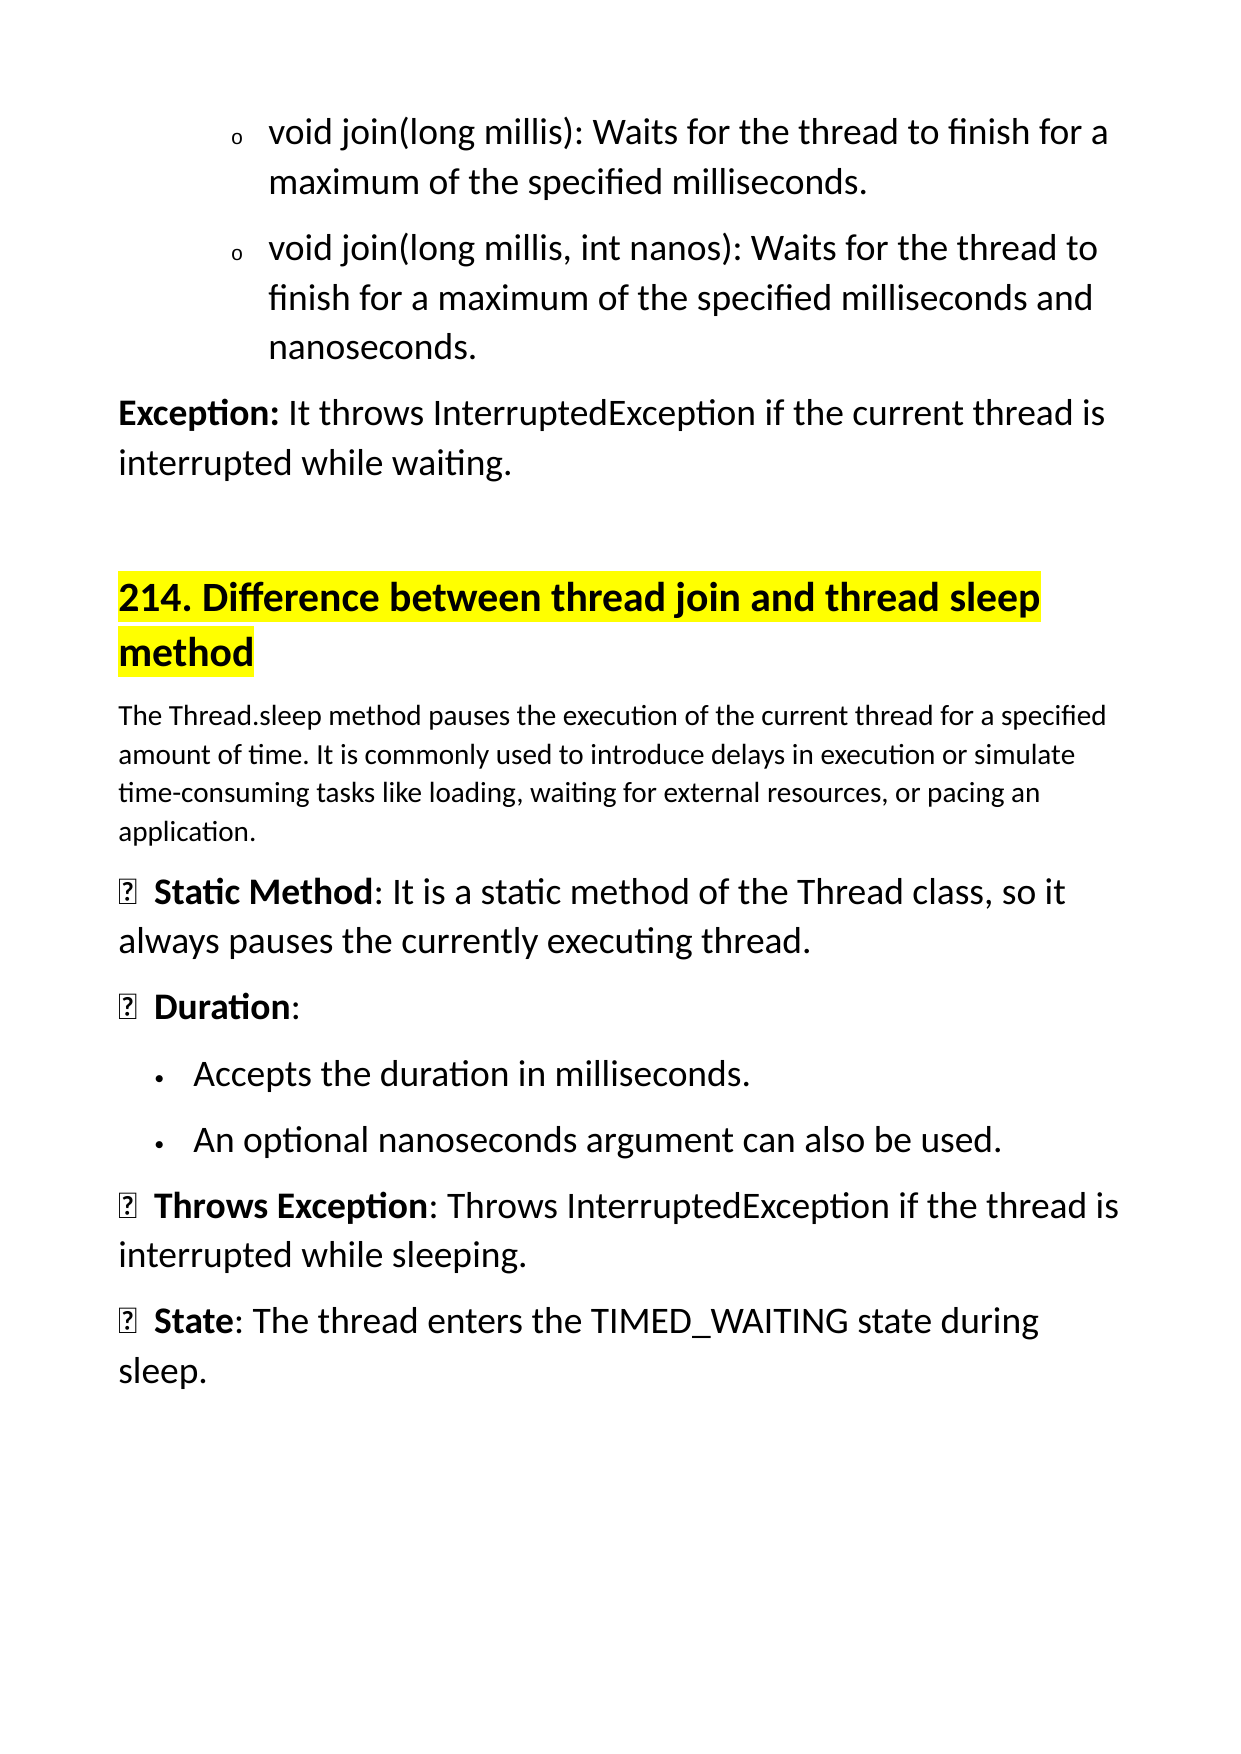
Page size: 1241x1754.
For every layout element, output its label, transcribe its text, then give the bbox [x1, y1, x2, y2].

text  Throws Exception: Throws InterruptedException if the thread is interrupted while sleeping. [118, 1182, 1122, 1277]
text 214. Difference between thread join and thread sleep method [118, 571, 1122, 677]
text  Static Method: It is a static method of the Thread class, so it always pauses the currently executing thread. [118, 868, 1122, 963]
text  Duration: [118, 983, 1122, 1029]
list void join(long millis): Waits for the thread to finish for a maximum of the specified milliseconds. [231, 108, 1122, 204]
list An optional nanoseconds argument can also be used. [156, 1116, 1122, 1161]
list Accepts the duration in milliseconds. [156, 1049, 1122, 1095]
list void join(long millis, int nanos): Waits for the thread to finish for a maximum of the specified milliseconds and nanoseconds. [231, 224, 1122, 369]
text  State: The thread enters the TIMED_WAITING state during sleep. [118, 1297, 1122, 1393]
text The Thread.sleep method pauses the execution of the current thread for a specified amount of time. It is commonly used to introduce delays in execution or simulate time-consuming tasks like loading, waiting for external resources, or pacing an application. [118, 697, 1122, 848]
text Exception: It throws InterruptedException if the current thread is interrupted while waiting. [118, 389, 1122, 484]
